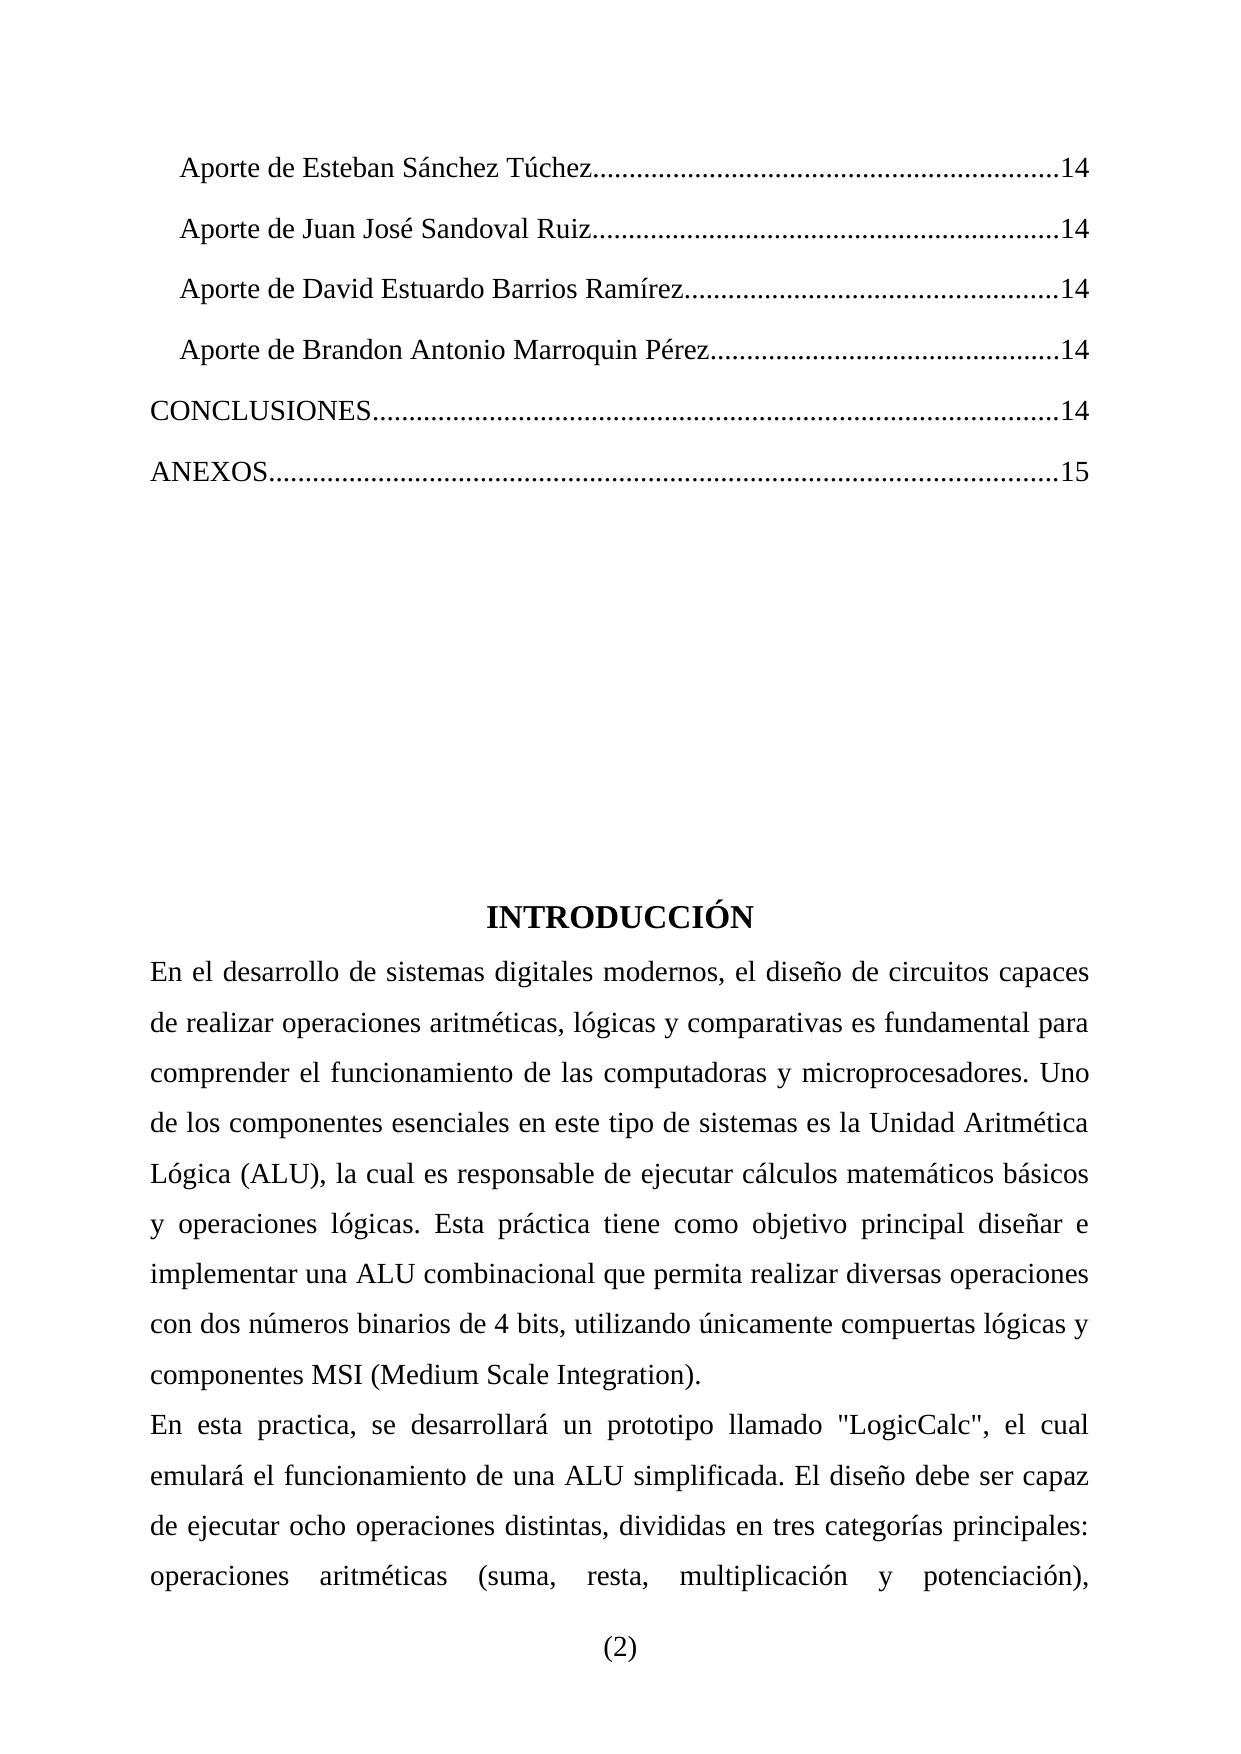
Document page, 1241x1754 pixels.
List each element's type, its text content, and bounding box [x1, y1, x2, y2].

subtitle INTRODUCCIÓN [150, 897, 1090, 935]
text En el desarrollo de sistemas digitales modernos, el diseño de circuitos capaces de realizar operaciones aritméticas, lógicas y comparativas es fundamental para comprender el funcionamiento de las computadoras y microprocesadores. Uno de los componentes esenciales en este tipo de sistemas es la Unidad Aritmética Lógica (ALU), la cual es responsable de ejecutar cálculos matemáticos básicos y operaciones lógicas. Esta práctica tiene como objetivo principal diseñar e implementar una ALU combinacional que permita realizar diversas operaciones con dos números binarios de 4 bits, utilizando únicamente compuertas lógicas y componentes MSI (Medium Scale Integration). [150, 954, 1090, 1391]
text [150, 1407, 1090, 1592]
